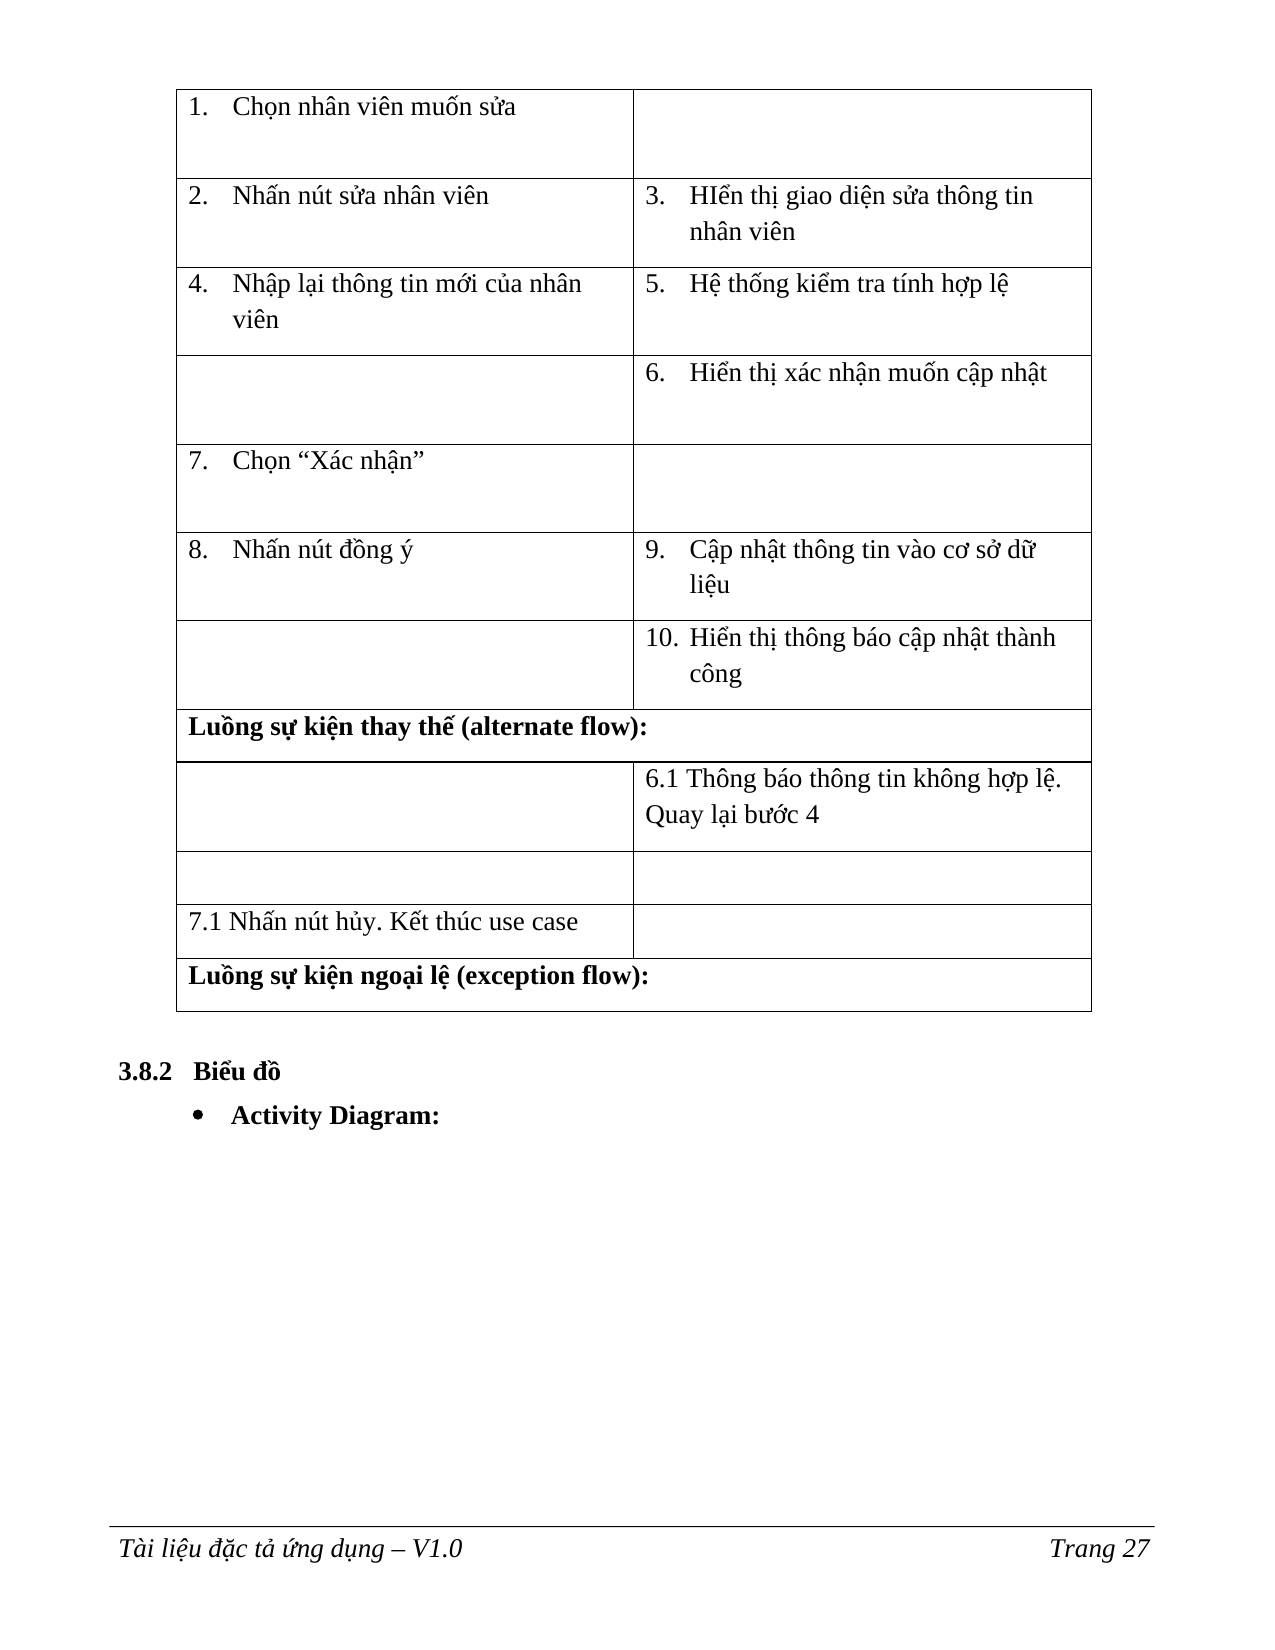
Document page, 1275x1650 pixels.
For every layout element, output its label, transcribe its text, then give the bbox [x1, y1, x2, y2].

table_cell Chọn nhân viên muốn sửa [177, 90, 633, 178]
table_cell Hiển thị thông báo cập nhật thành công [634, 621, 1091, 709]
table_cell Chọn “Xác nhận” [177, 445, 633, 532]
table_cell [634, 852, 1091, 904]
table_cell HIển thị giao diện sửa thông tin nhân viên [634, 179, 1091, 267]
table_cell Hiển thị xác nhận muốn cập nhật [634, 356, 1091, 443]
table_cell Cập nhật thông tin vào cơ sở dữ liệu [634, 533, 1091, 620]
table_cell Luồng sự kiện ngoại lệ (exception flow): [177, 959, 1091, 1011]
table_cell 6.1 Thông báo thông tin không hợp lệ. Quay lại bước 4 [634, 763, 1091, 851]
table_cell [177, 763, 633, 851]
table_cell Nhấn nút đồng ý [177, 533, 633, 620]
table_cell [177, 621, 633, 709]
table_cell Nhập lại thông tin mới của nhân viên [177, 268, 633, 355]
table_cell Luồng sự kiện thay thế (alternate flow): [177, 710, 1091, 761]
table_cell [634, 90, 1091, 178]
table_cell [634, 445, 1091, 532]
table_cell Hệ thống kiểm tra tính hợp lệ [634, 268, 1091, 355]
list Activity Diagram: [193, 1099, 1186, 1130]
table_cell Nhấn nút sửa nhân viên [177, 179, 633, 267]
table_cell [177, 356, 633, 443]
subtitle Biểu đồ [118, 1055, 1186, 1086]
table_cell 7.1 Nhấn nút hủy. Kết thúc use case [177, 905, 633, 958]
table_cell [177, 852, 633, 904]
table_cell [634, 905, 1091, 958]
